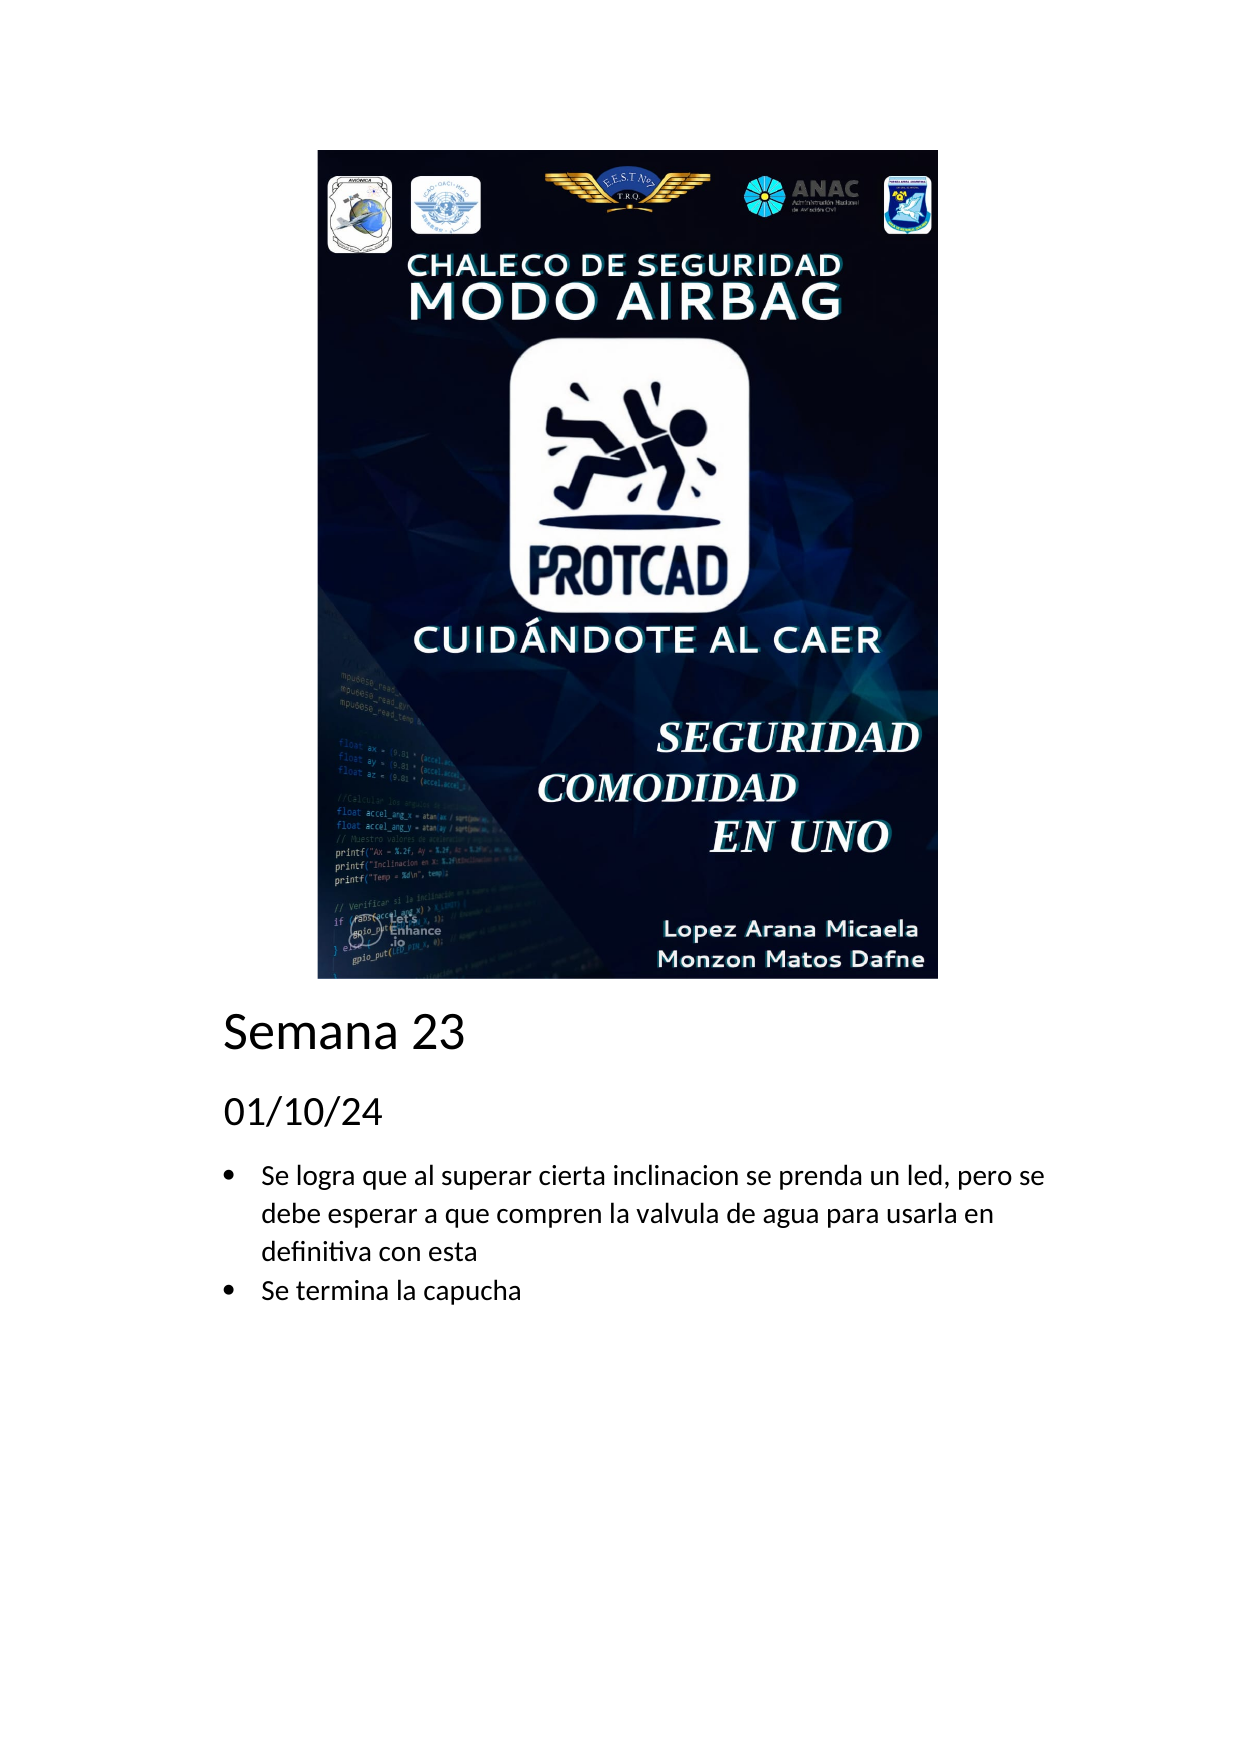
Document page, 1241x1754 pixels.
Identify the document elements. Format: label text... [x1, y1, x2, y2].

list Se logra que al superar cierta inclinacion se prenda un led, pero se debe esperar a que compren la valvula de agua para usarla en definitiva con esta [224, 1157, 1090, 1269]
list Se termina la capucha [224, 1272, 1090, 1307]
text 01/10/24 [224, 1085, 1090, 1136]
text Semana 23 [224, 997, 1090, 1063]
